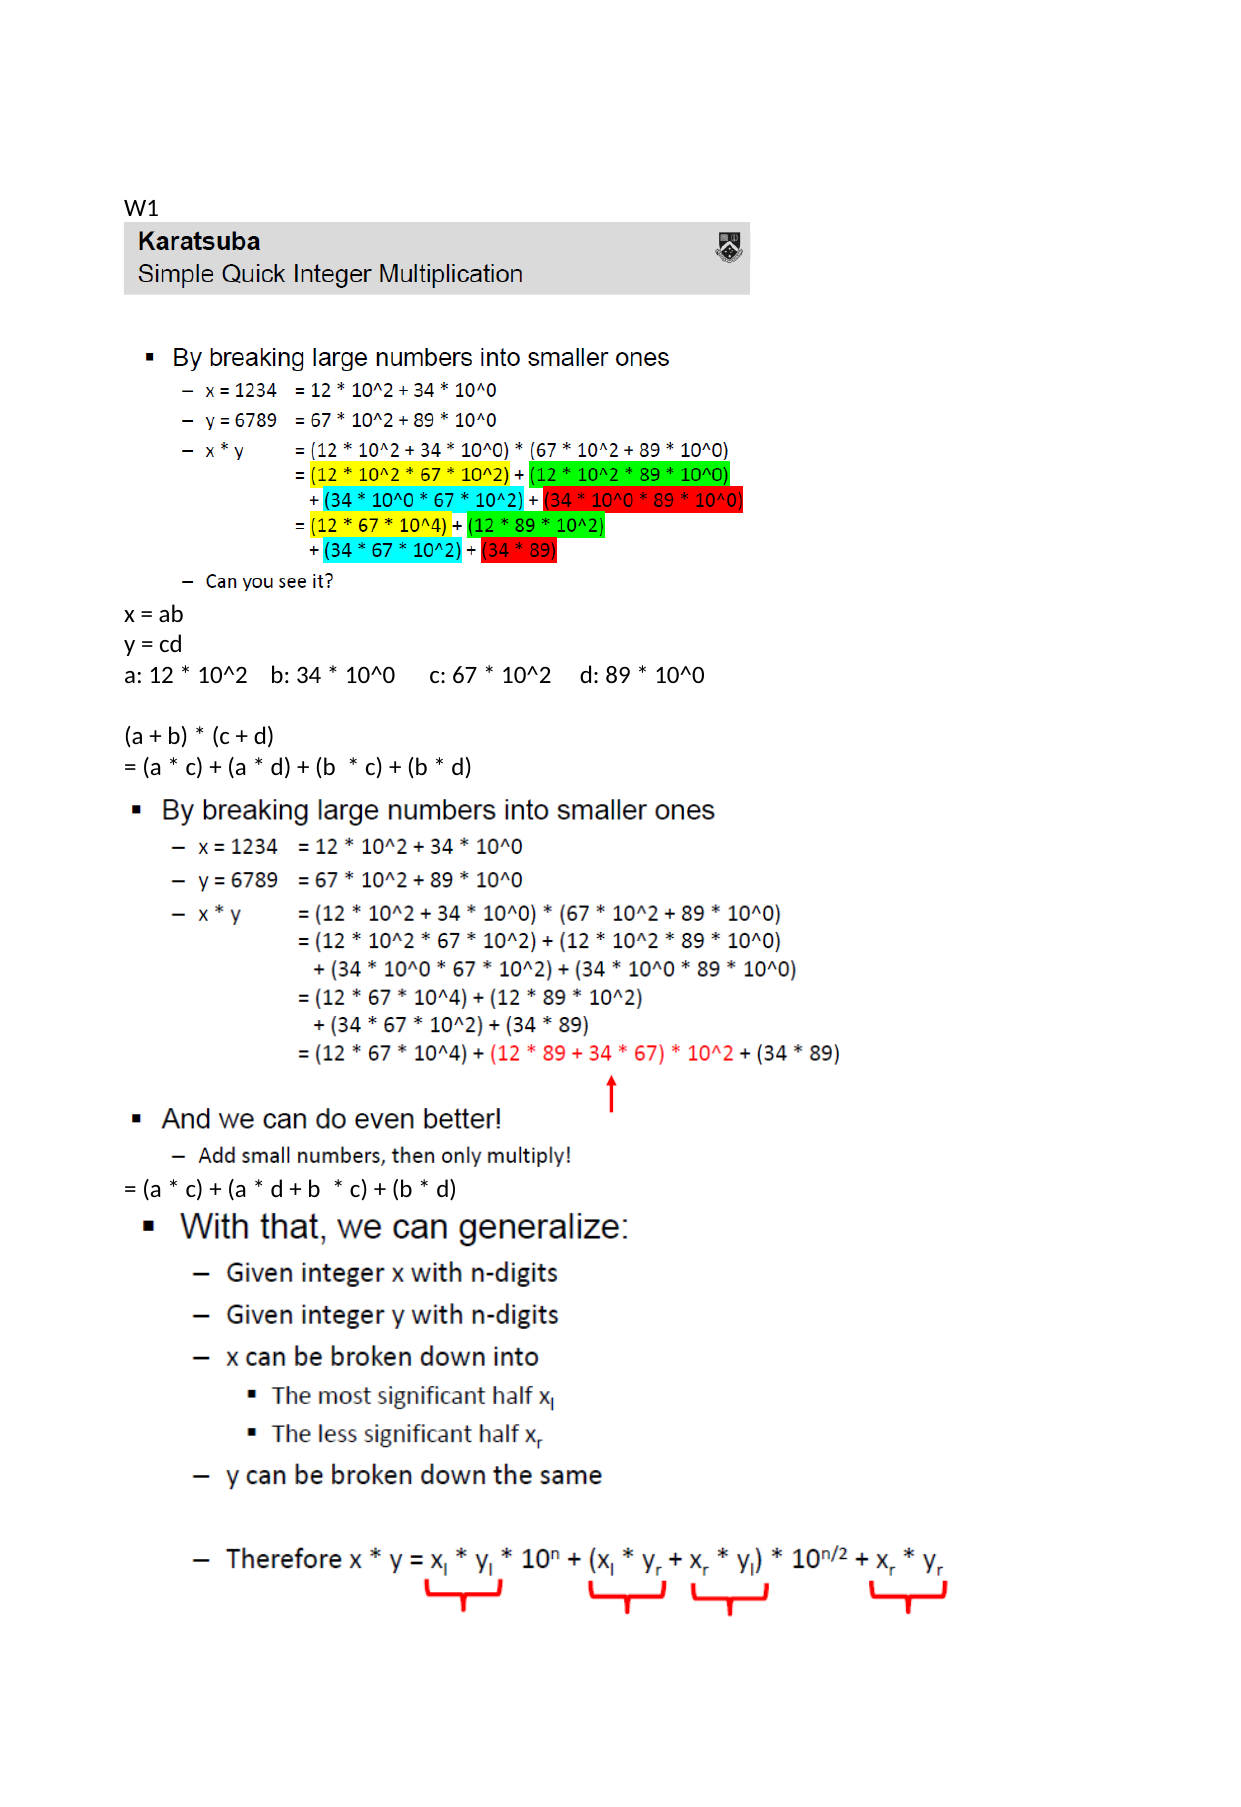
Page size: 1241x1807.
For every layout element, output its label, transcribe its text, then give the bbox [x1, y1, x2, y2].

text a: 12 * 10^2 b: 34 * 10^0 c: 67 * 10^2 d: 89 * 10^0 [124, 659, 1072, 689]
picture [123, 1204, 967, 1628]
picture [123, 222, 750, 598]
picture [123, 781, 844, 1174]
text y = cd [124, 628, 1072, 659]
text (a + b) * (c + d) [124, 720, 1072, 751]
text x = ab [124, 598, 1072, 628]
text = (a * c) + (a * d + b * c) + (b * d) [124, 1173, 1072, 1204]
text = (a * c) + (a * d) + (b * c) + (b * d) [124, 751, 1072, 781]
text W1 [124, 192, 1072, 223]
